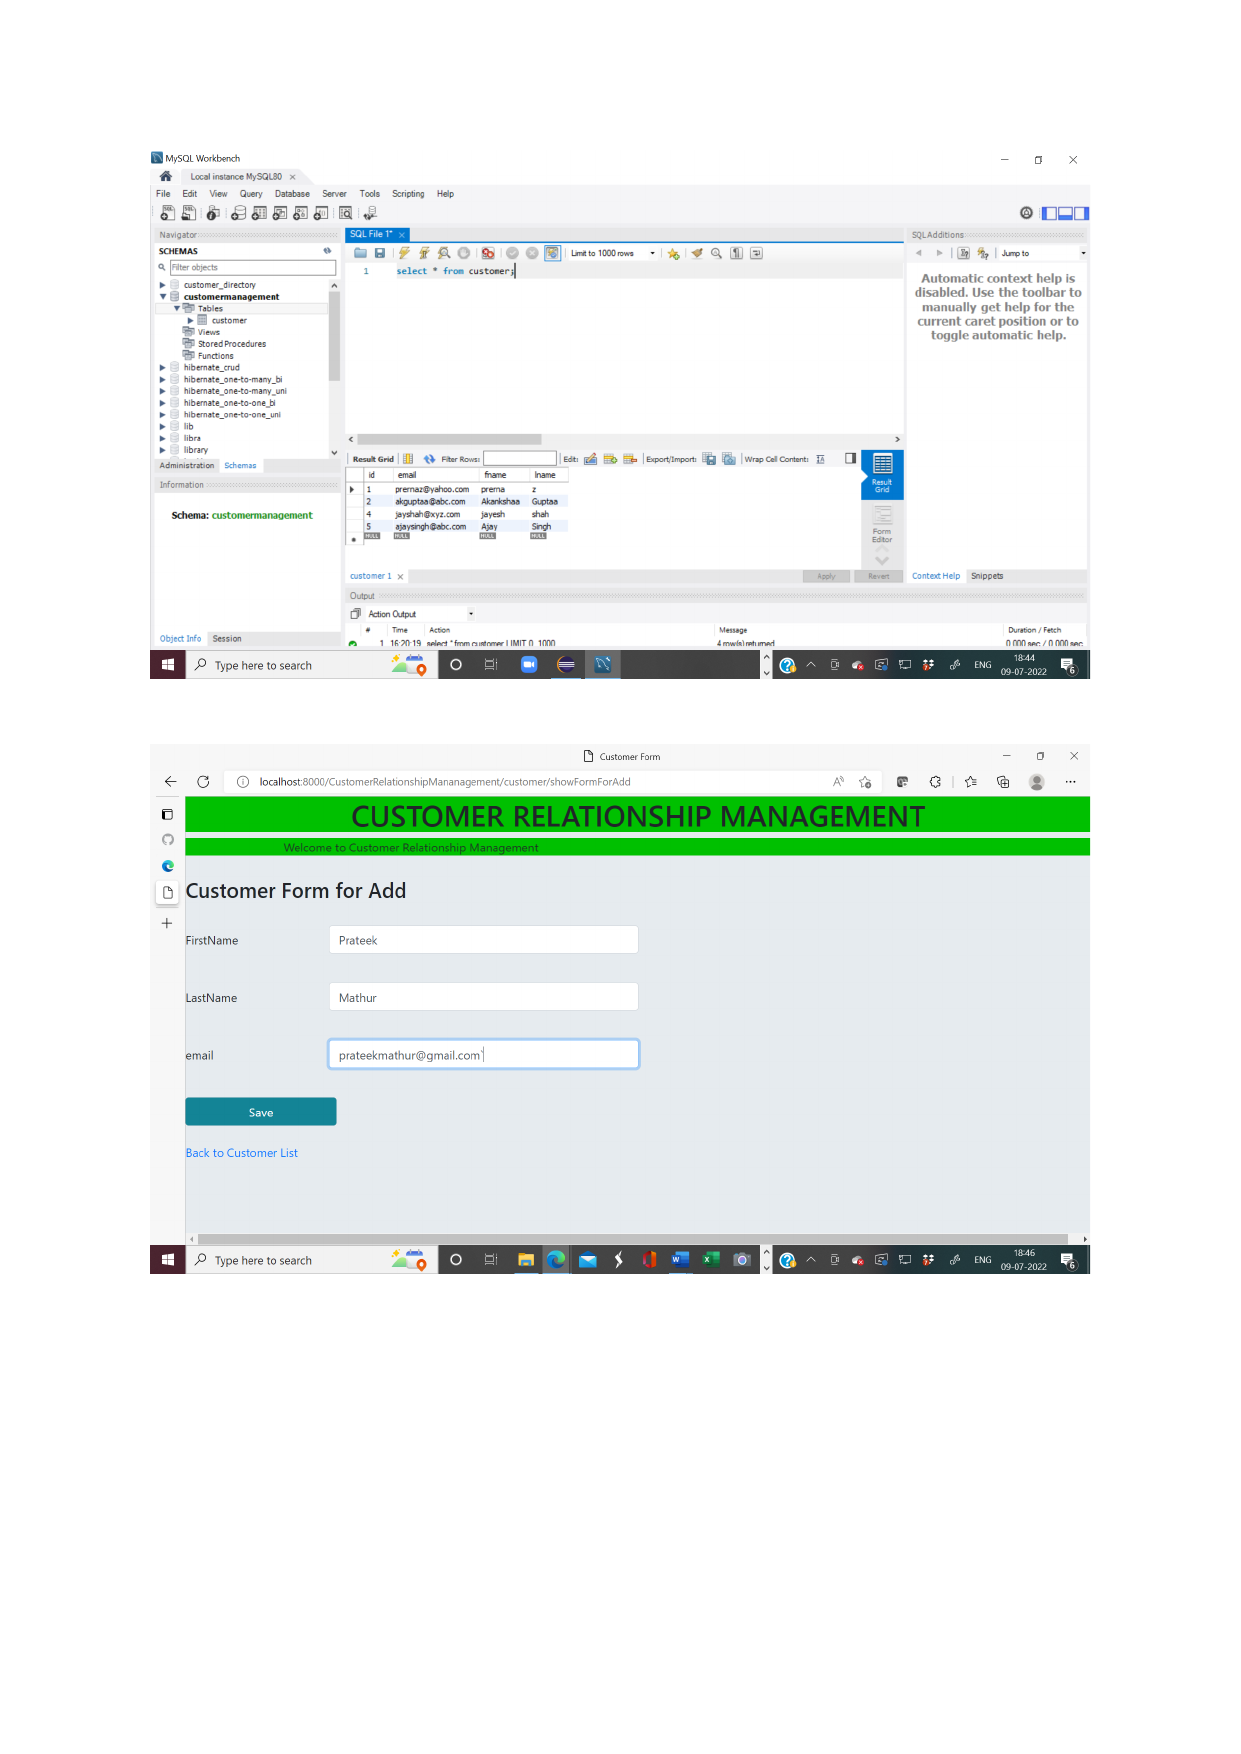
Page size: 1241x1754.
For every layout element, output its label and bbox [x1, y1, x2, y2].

picture [150, 744, 1091, 1274]
picture [150, 150, 1091, 679]
